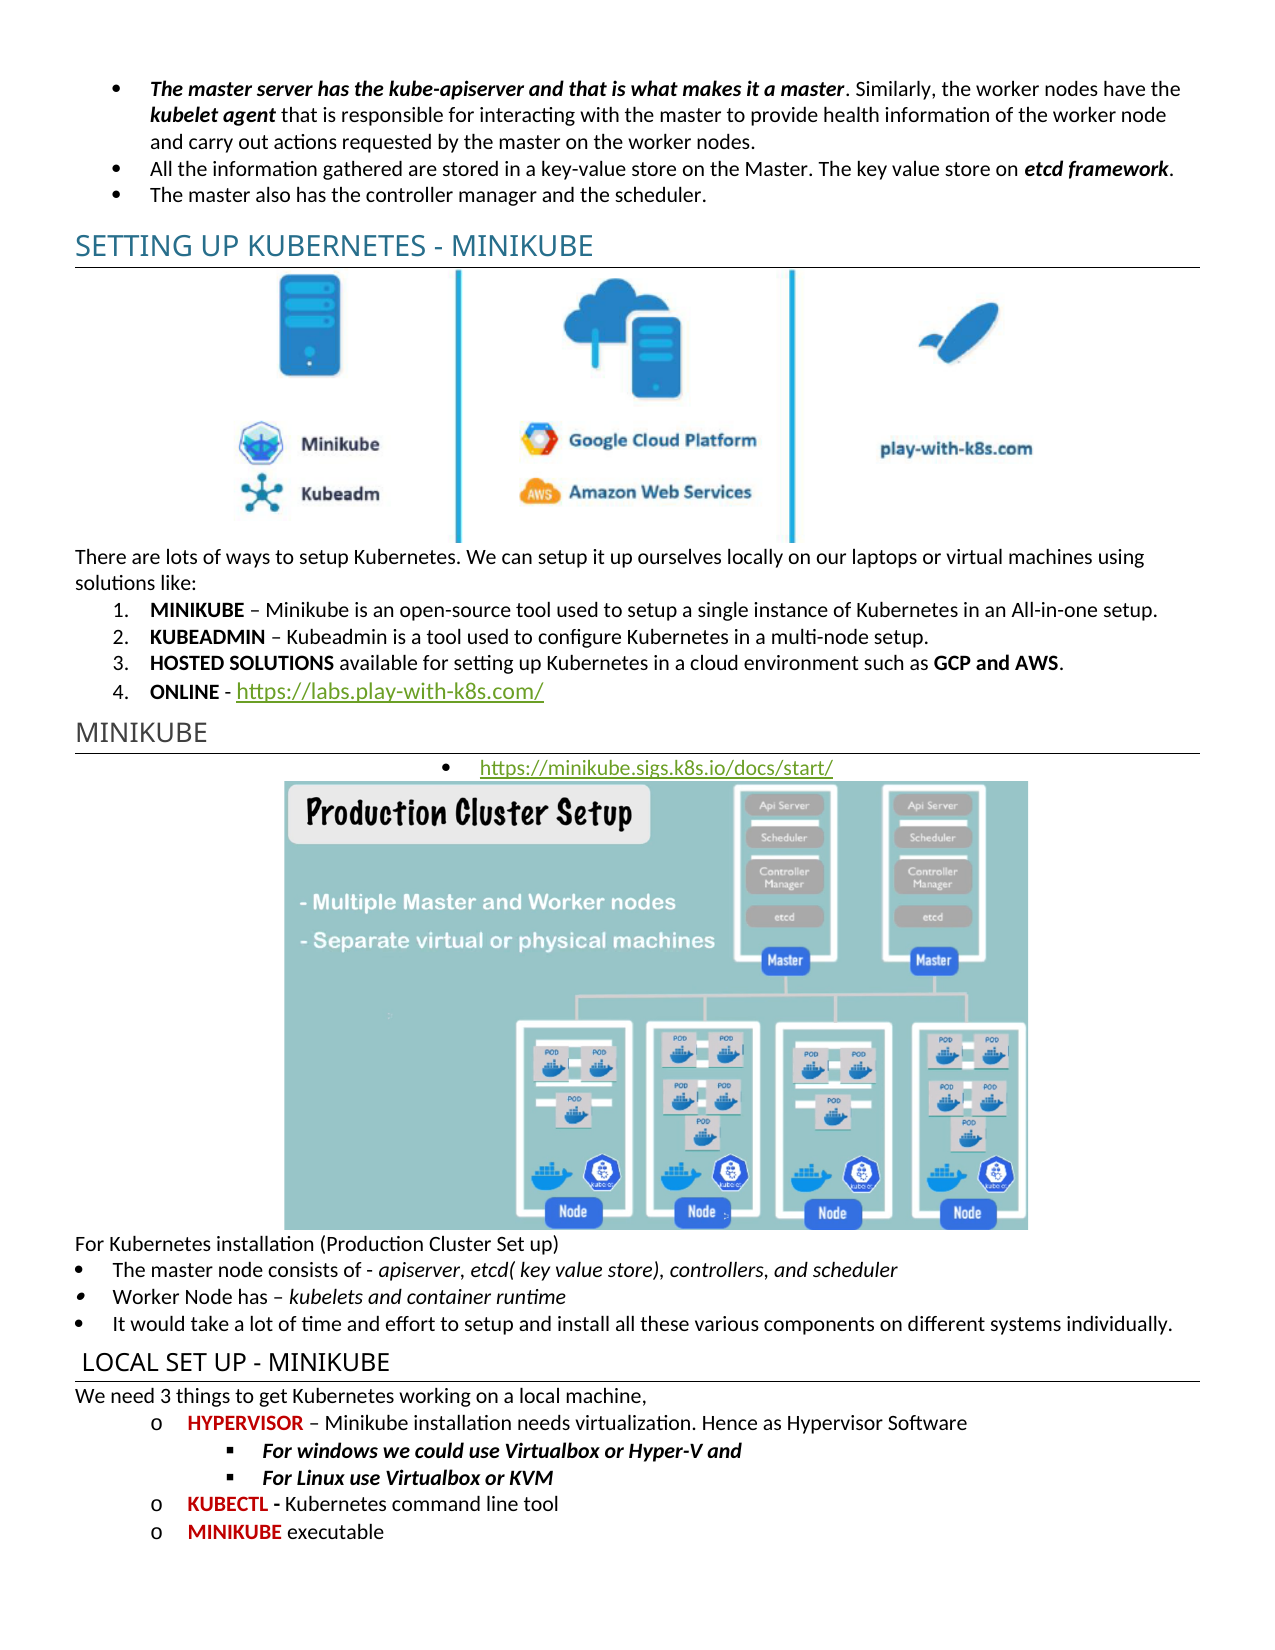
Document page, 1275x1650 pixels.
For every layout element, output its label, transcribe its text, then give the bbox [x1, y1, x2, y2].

subtitle LOCAL SET UP - MINIKUBE [75, 1345, 1200, 1381]
list The master node consists of - apiserver, etcd( key value store), controllers, and scheduler [75, 1256, 1200, 1283]
list KUBECTL - Kubernetes command line tool [150, 1490, 1200, 1518]
picture [284, 781, 1029, 1230]
list HOSTED SOLUTIONS available for setting up Kubernetes in a cloud environment such as GCP and AWS. [112, 649, 1200, 676]
list KUBEADMIN – Kubeadmin is a tool used to configure Kubernetes in a multi-node setup. [112, 623, 1200, 649]
list For Linux use Virtualbox or KVM [225, 1464, 1200, 1490]
picture [221, 268, 1054, 543]
subtitle MINIKUBE [75, 714, 1200, 753]
subtitle SETTING UP KUBERNETES - MINIKUBE [75, 225, 1200, 267]
list For windows we could use Virtualbox or Hyper-V and [225, 1437, 1200, 1464]
list MINIKUBE – Minikube is an open-source tool used to setup a single instance of Kubernetes in an All-in-one setup. [112, 596, 1200, 623]
text We need 3 things to get Kubernetes working on a local machine, [75, 1382, 1200, 1409]
text For Kubernetes installation (Production Cluster Set up) [75, 1230, 1200, 1256]
list The master also has the controller manager and the scheduler. [112, 182, 1200, 208]
list HYPERVISOR – Minikube installation needs virtualization. Hence as Hypervisor Software [150, 1409, 1200, 1437]
text There are lots of ways to setup Kubernetes. We can setup it up ourselves locally on our laptops or virtual machines using solutions like: [75, 543, 1200, 596]
list ONLINE - https://labs.play-with-k8s.com/ [112, 676, 1200, 705]
list All the information gathered are stored in a key-value store on the Master. The key value store on etcd framework. [112, 155, 1200, 182]
list The master server has the kube-apiserver and that is what makes it a master. Similarly, the worker nodes have the kubelet agent that is responsible for interacting with the master to provide health information of the worker node and carry out actions requested by the master on the worker nodes. [112, 75, 1200, 155]
list MINIKUBE executable [150, 1518, 1200, 1546]
list Worker Node has – kubelets and container runtime [75, 1283, 1200, 1310]
list It would take a lot of time and effort to setup and install all these various components on different systems individually. [75, 1310, 1200, 1336]
